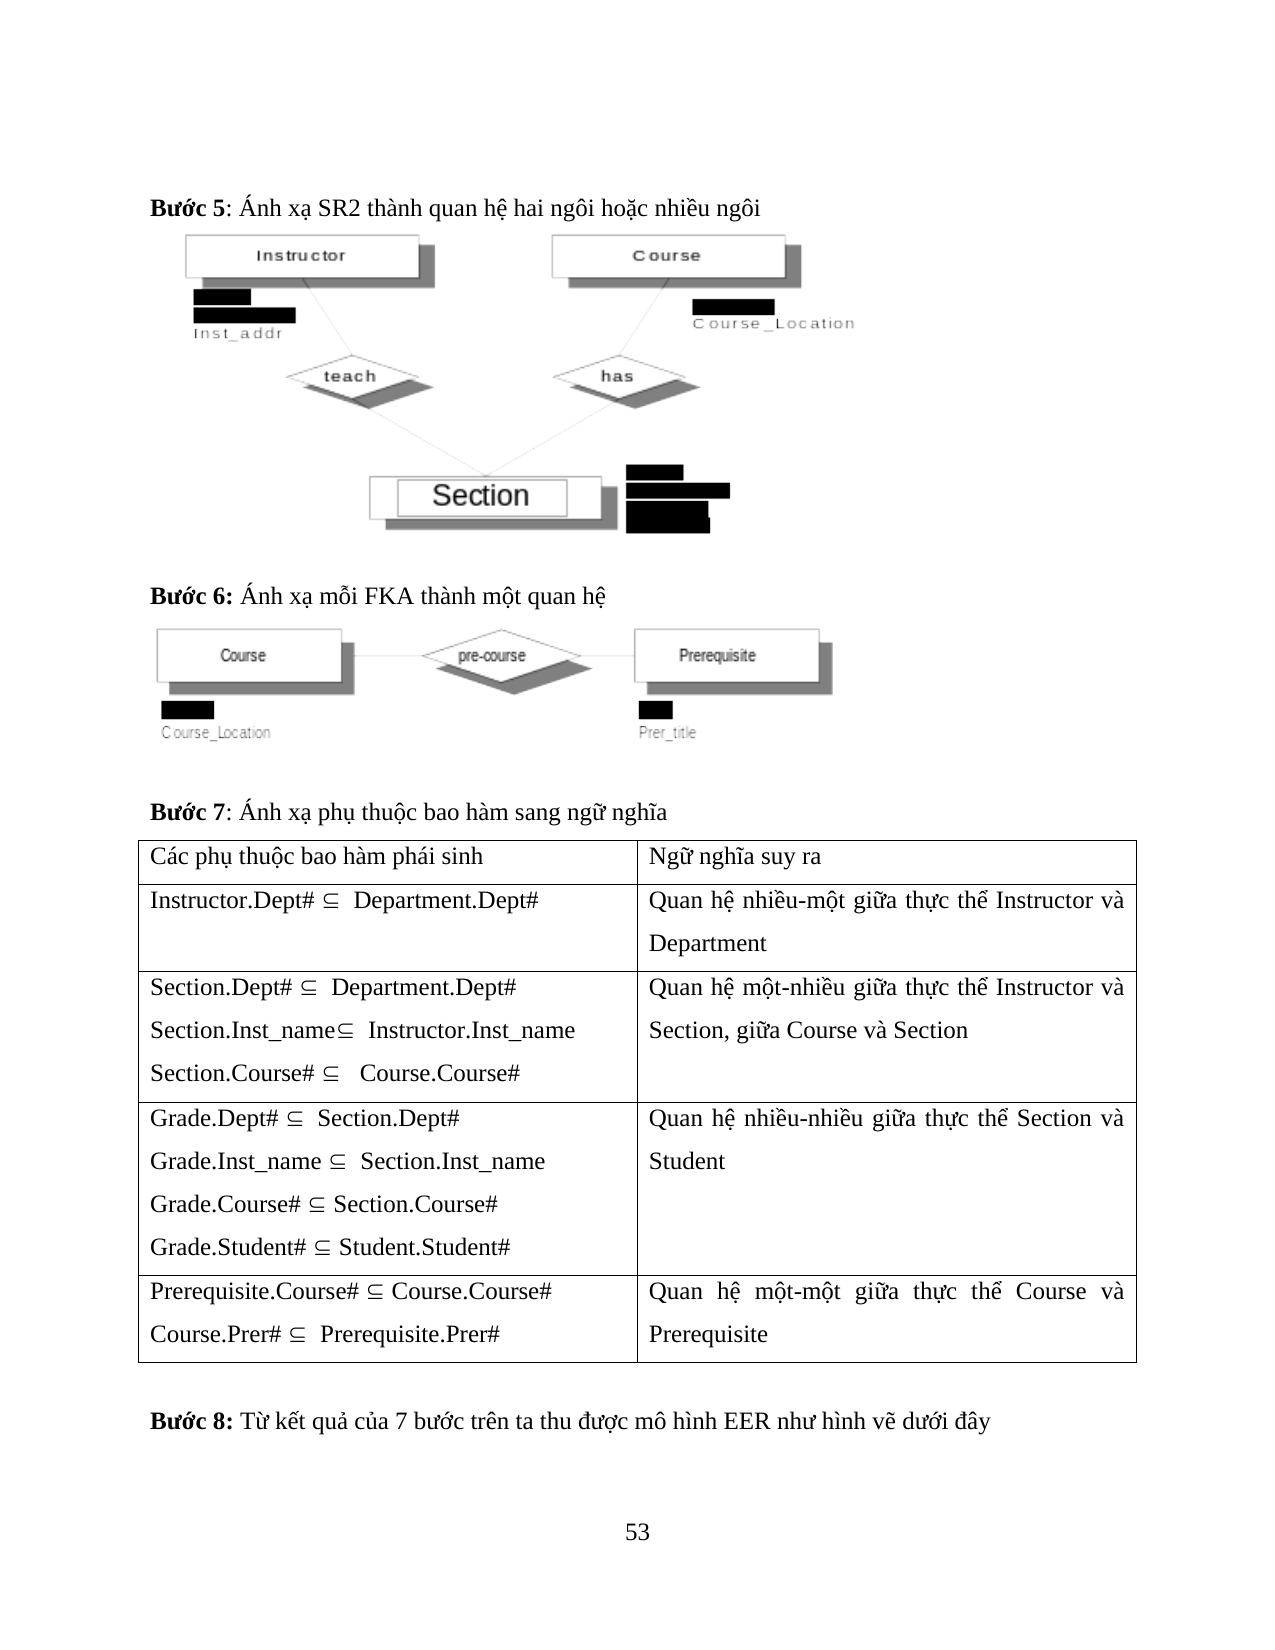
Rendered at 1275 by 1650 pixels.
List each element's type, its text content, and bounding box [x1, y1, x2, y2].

table_cell Quan hệ một-một giữa thực thể Course và Prerequisite [638, 1276, 1136, 1362]
table_cell Instructor.Dept# Department.Dept# [139, 885, 637, 971]
text Bước 7: Ánh xạ phụ thuộc bao hàm sang ngữ nghĩa [150, 797, 1125, 826]
table_header Các phụ thuộc bao hàm phái sinh [139, 841, 637, 884]
table_header Ngữ nghĩa suy ra [638, 841, 1136, 884]
table_cell Quan hệ nhiều-một giữa thực thể Instructor và Department [638, 885, 1136, 971]
table_cell Section.Dept# Department.Dept# Section.Inst_name Instructor.Inst_name Section.Course# Course.Course# [139, 972, 637, 1102]
text Bước 5: Ánh xạ SR2 thành quan hệ hai ngôi hoặc nhiều ngôi [150, 193, 1125, 222]
table_cell Quan hệ nhiều-nhiều giữa thực thể Section và Student [638, 1103, 1136, 1275]
table_cell Quan hệ một-nhiều giữa thực thể Instructor và Section, giữa Course và Section [638, 972, 1136, 1102]
text Bước 6: Ánh xạ mỗi FKA thành một quan hệ [150, 581, 1125, 610]
text Bước 8: Từ kết quả của 7 bước trên ta thu được mô hình EER như hình vẽ dưới đây [150, 1406, 1125, 1435]
table_cell Prerequisite.Course# Course.Course# Course.Prer# Prerequisite.Prer# [139, 1276, 637, 1362]
table_cell Grade.Dept# Section.Dept# Grade.Inst_name Section.Inst_name Grade.Course# Section.Course# Grade.Student# Student.Student# [139, 1103, 637, 1275]
